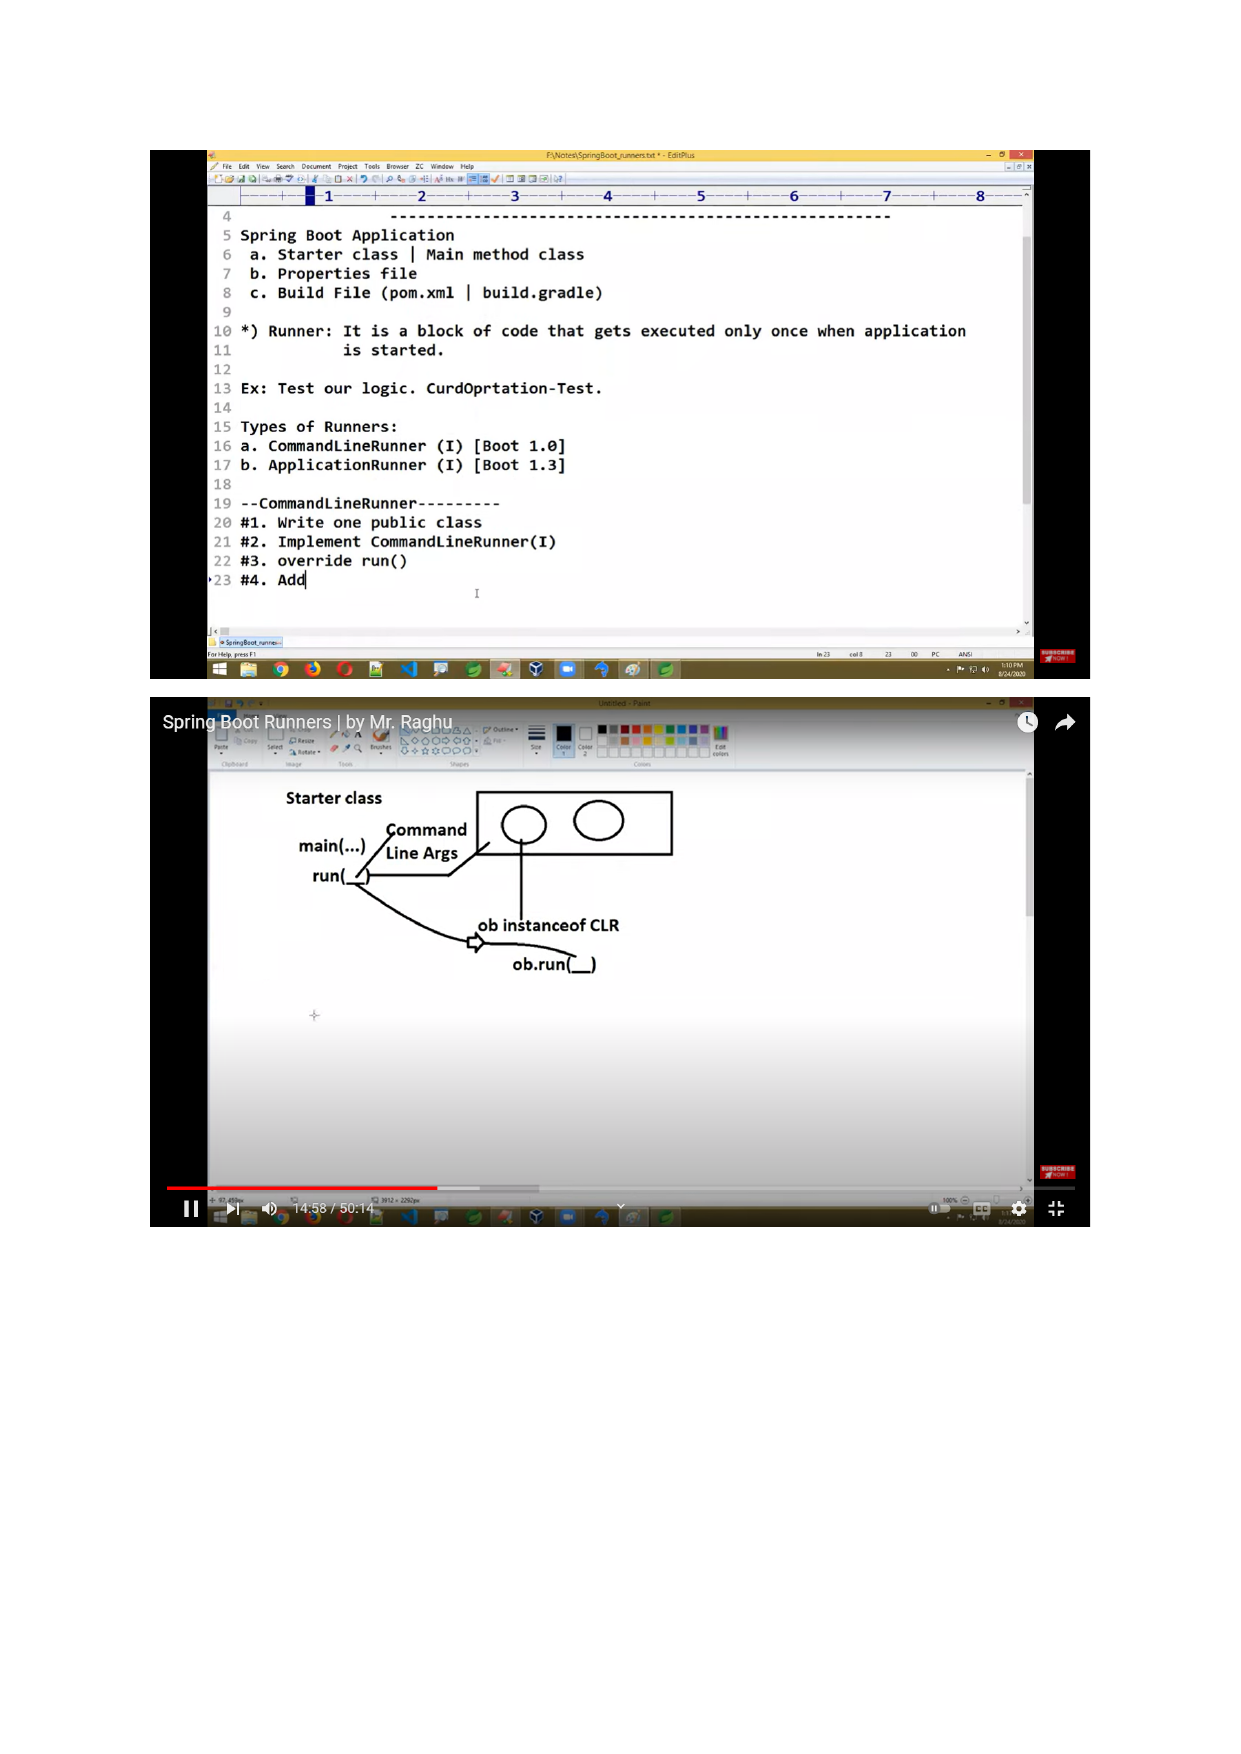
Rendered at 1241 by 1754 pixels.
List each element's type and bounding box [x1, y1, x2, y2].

picture [150, 697, 1091, 1227]
picture [150, 150, 1091, 679]
